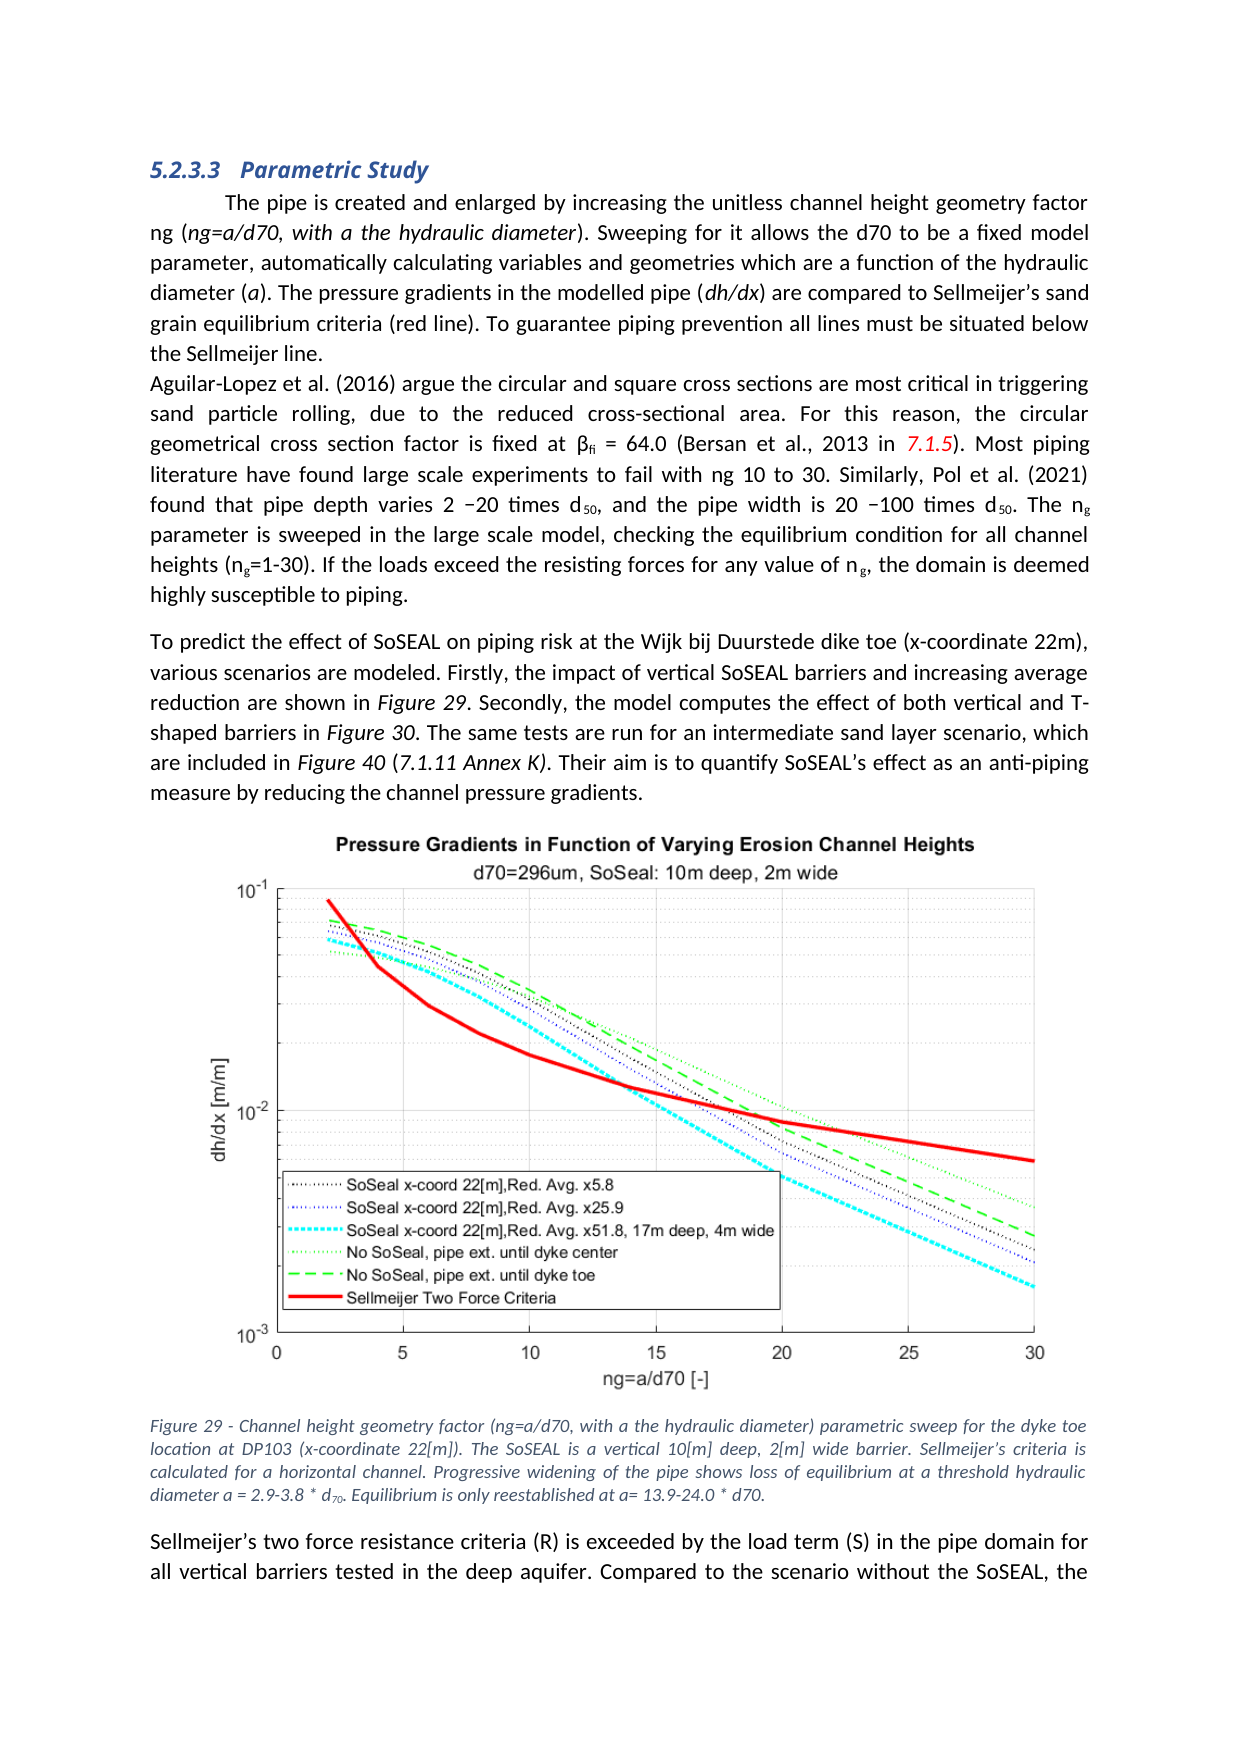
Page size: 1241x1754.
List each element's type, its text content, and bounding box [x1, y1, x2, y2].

text The pipe is created and enlarged by increasing the unitless channel height geometry factor ng (ng=a/d70, with a the hydraulic diameter). Sweeping for it allows the d70 to be a fixed model parameter, automatically calculating variables and geometries which are a function of the hydraulic diameter (a). The pressure gradients in the modelled pipe (dh/dx) are compared to Sellmeijer’s sand grain equilibrium criteria (red line). To guarantee piping prevention all lines must be situated below the Sellmeijer line. Aguilar-Lopez et al. (2016) argue the circular and square cross sections are most critical in triggering sand particle rolling, due to the reduced cross-sectional area. For this reason, the circular geometrical cross section factor is fixed at βfi = 64.0 (Bersan et al., 2013 in 10.1.5). Most piping literature have found large scale experiments to fail with ng 10 to 30. Similarly, Pol et al. (2021) found that pipe depth varies 2 −20 times d50, and the pipe width is 20 −100 times d50. The ng parameter is sweeped in the large scale model, checking the equilibrium condition for all channel heights (ng=1-30). If the loads exceed the resisting forces for any value of ng, the domain is deemed highly susceptible to piping. [150, 188, 1090, 609]
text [150, 1527, 1090, 1585]
text To predict the effect of SoSEAL on piping risk at the Wijk bij Duurstede dike toe (x-coordinate 22m), various scenarios are modeled. Firstly, the impact of vertical SoSEAL barriers and increasing average reduction are shown in Figure 29. Secondly, the model computes the effect of both vertical and T-shaped barriers in Figure 30. The same tests are run for an intermediate sand layer scenario, which are included in Figure 40 (8.1.11 Annex K). Their aim is to quantify SoSEAL’s effect as an anti-piping measure by reducing the channel pressure gradients. [150, 627, 1090, 807]
picture [150, 825, 1127, 1396]
subtitle Parametric Study [150, 154, 1090, 185]
